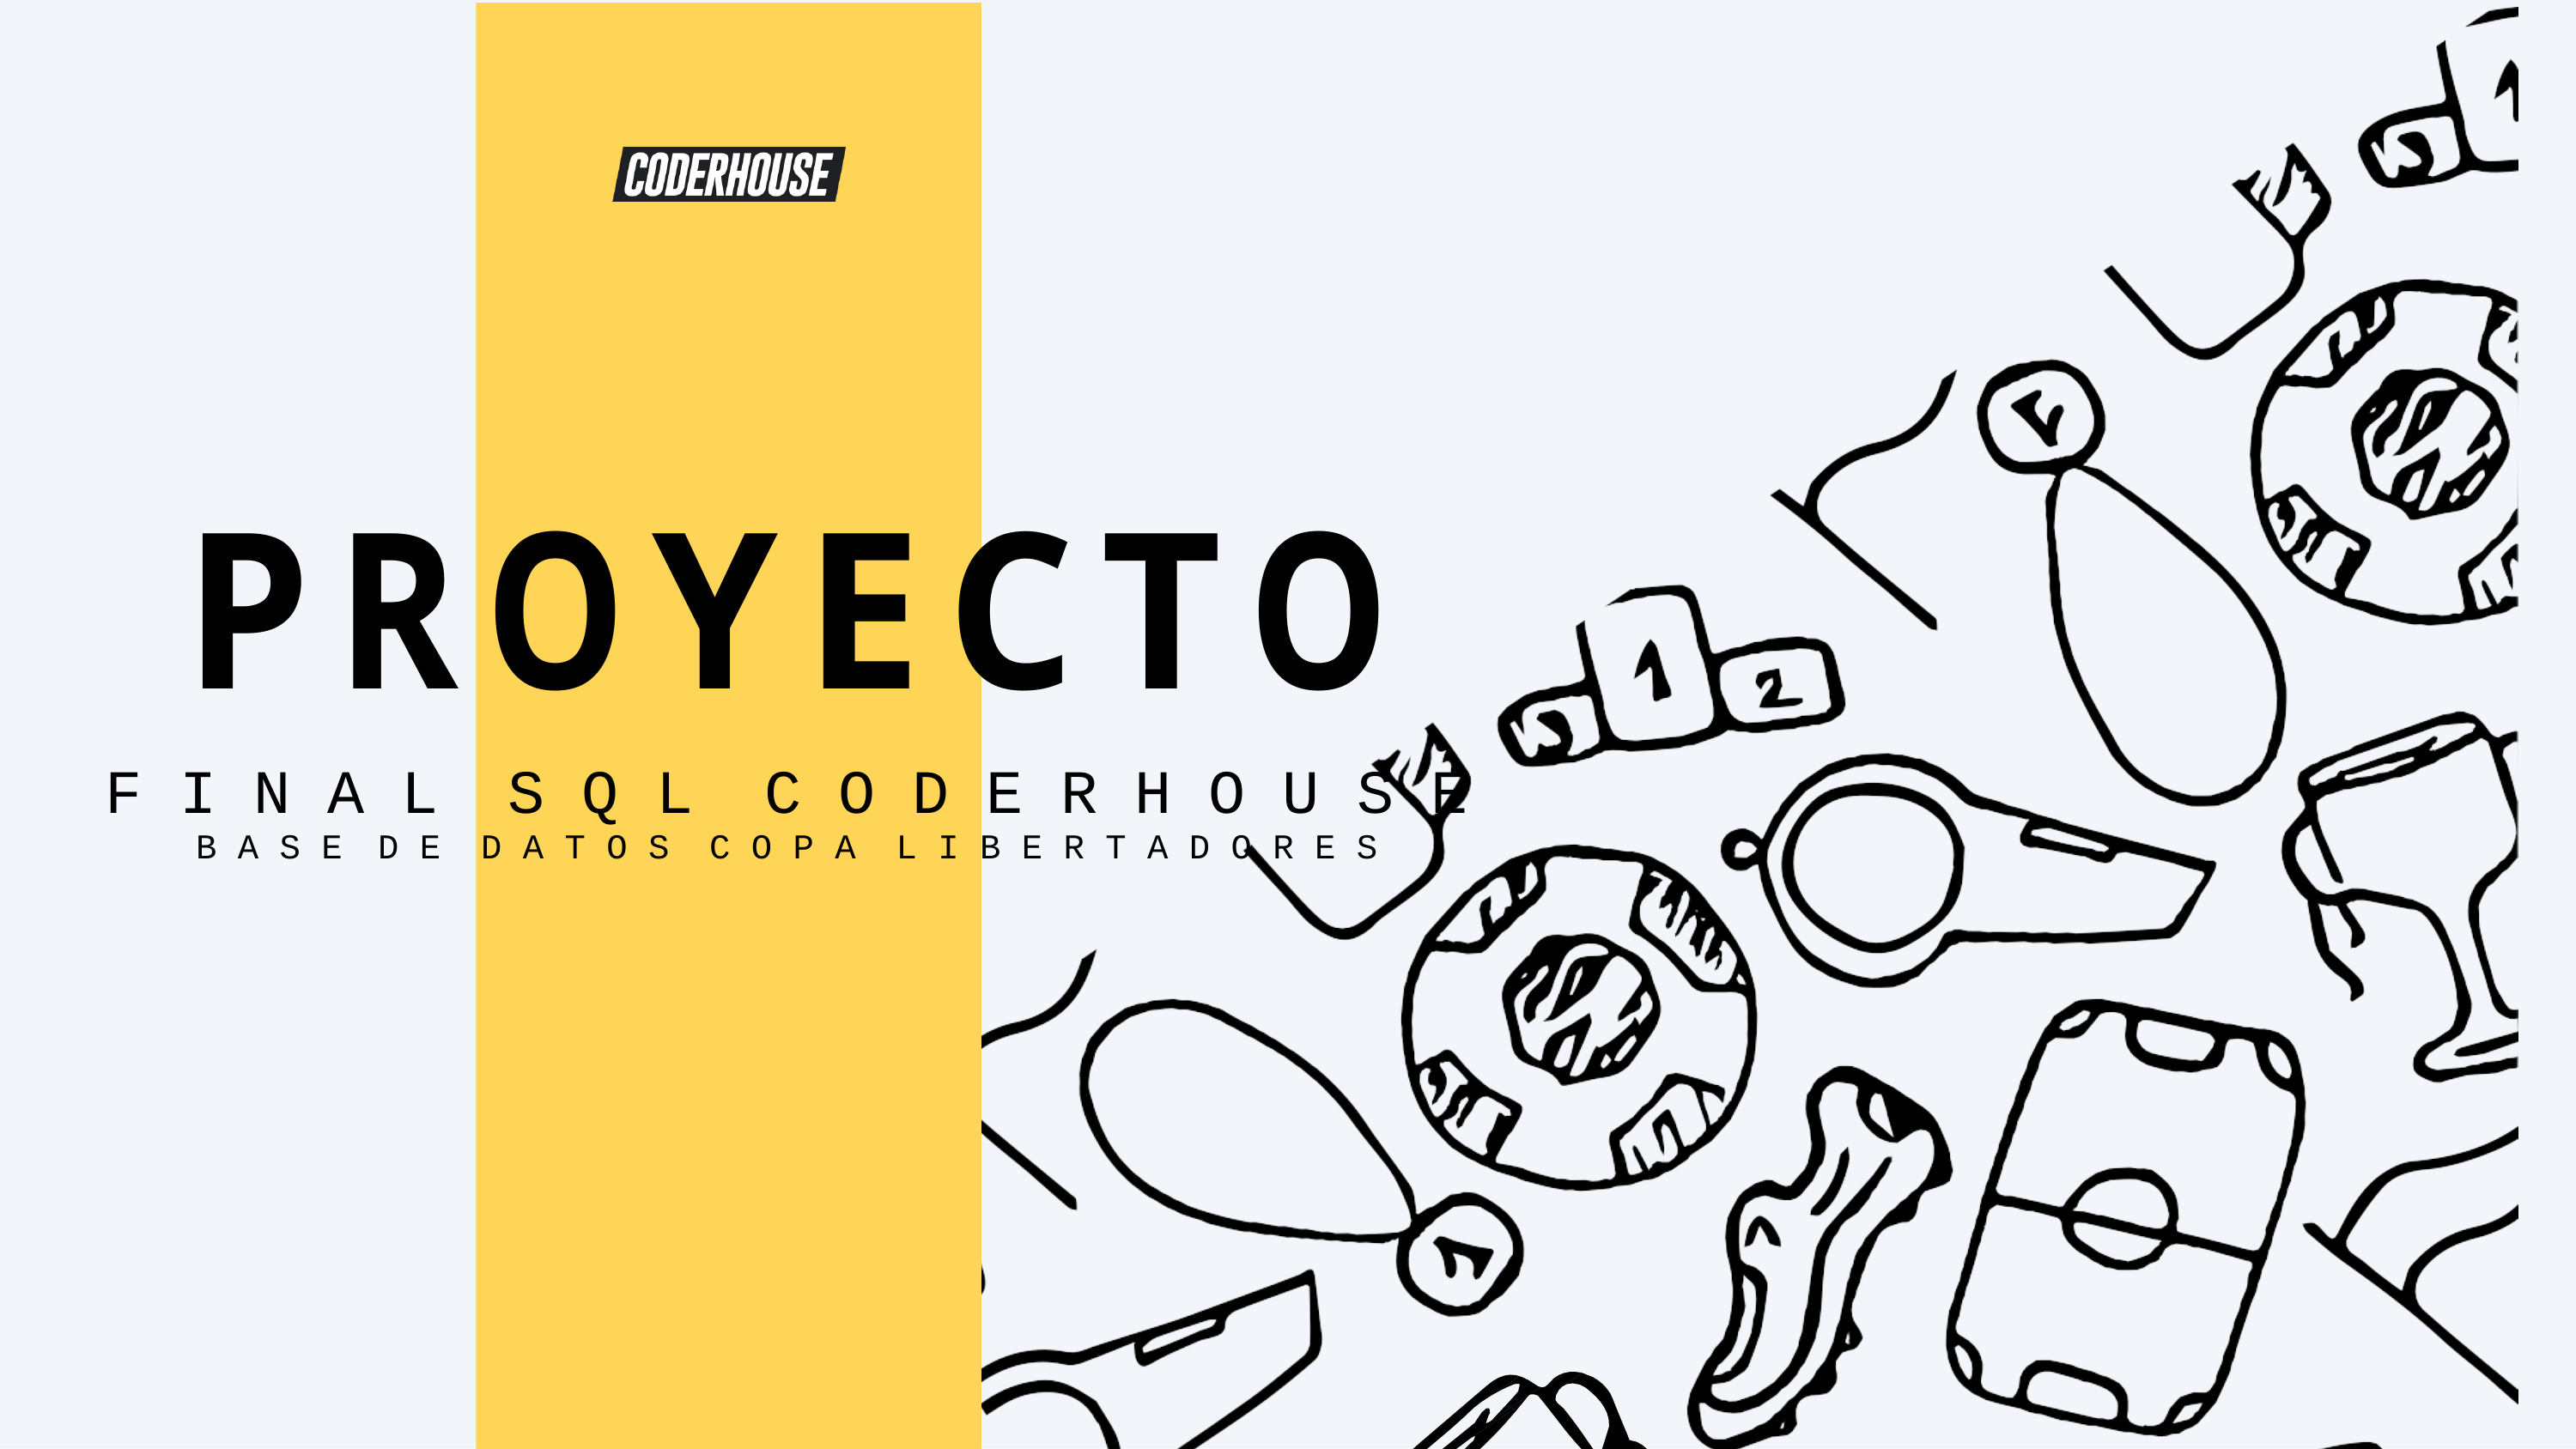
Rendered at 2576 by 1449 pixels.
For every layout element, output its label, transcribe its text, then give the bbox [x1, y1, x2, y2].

text F I N A L S Q L C O D E R H O U S E [0, 757, 1574, 828]
picture [981, 7, 2518, 1449]
picture [612, 147, 846, 202]
text B A S E D E D A T O S C O P A L I B E R T A D O R E S [0, 828, 1574, 866]
title PROYECTO [0, 457, 1574, 753]
